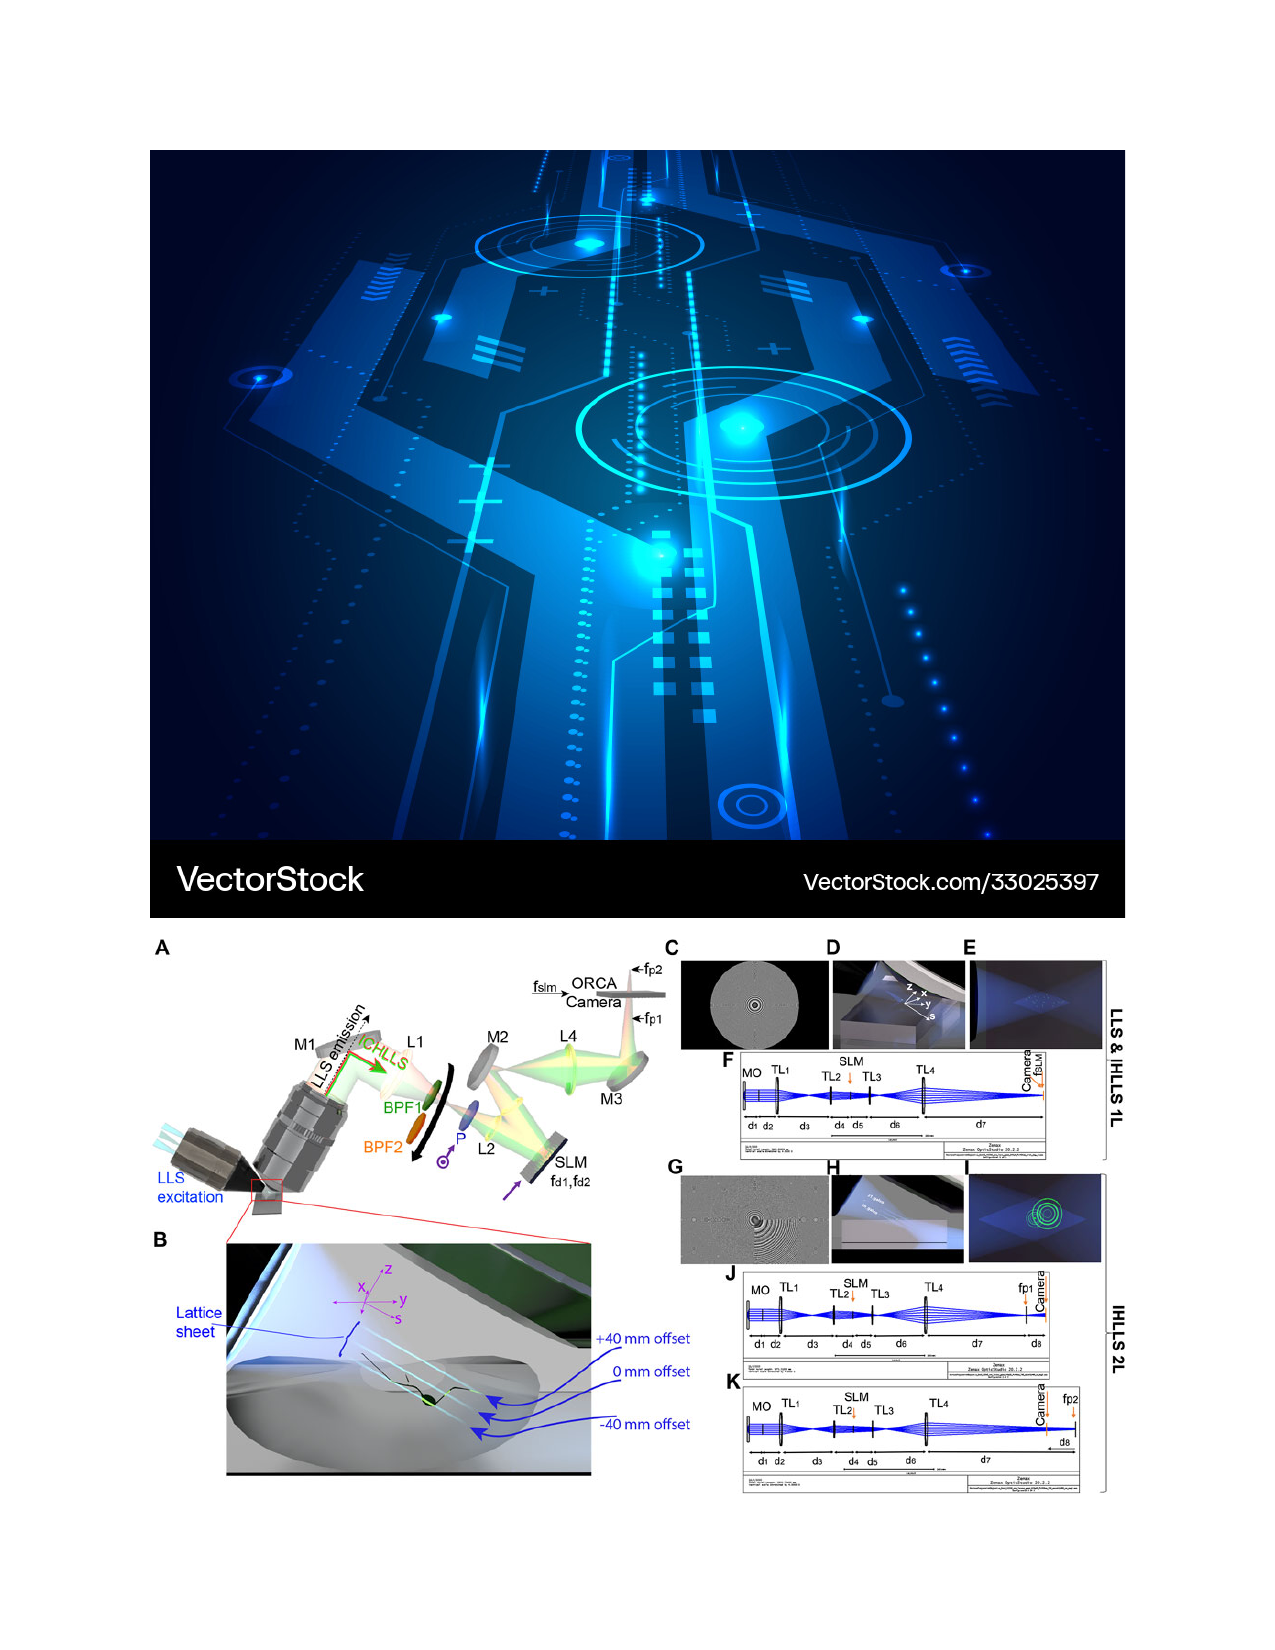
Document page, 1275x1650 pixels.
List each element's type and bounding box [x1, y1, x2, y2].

picture [150, 939, 1125, 1494]
picture [150, 150, 1125, 918]
